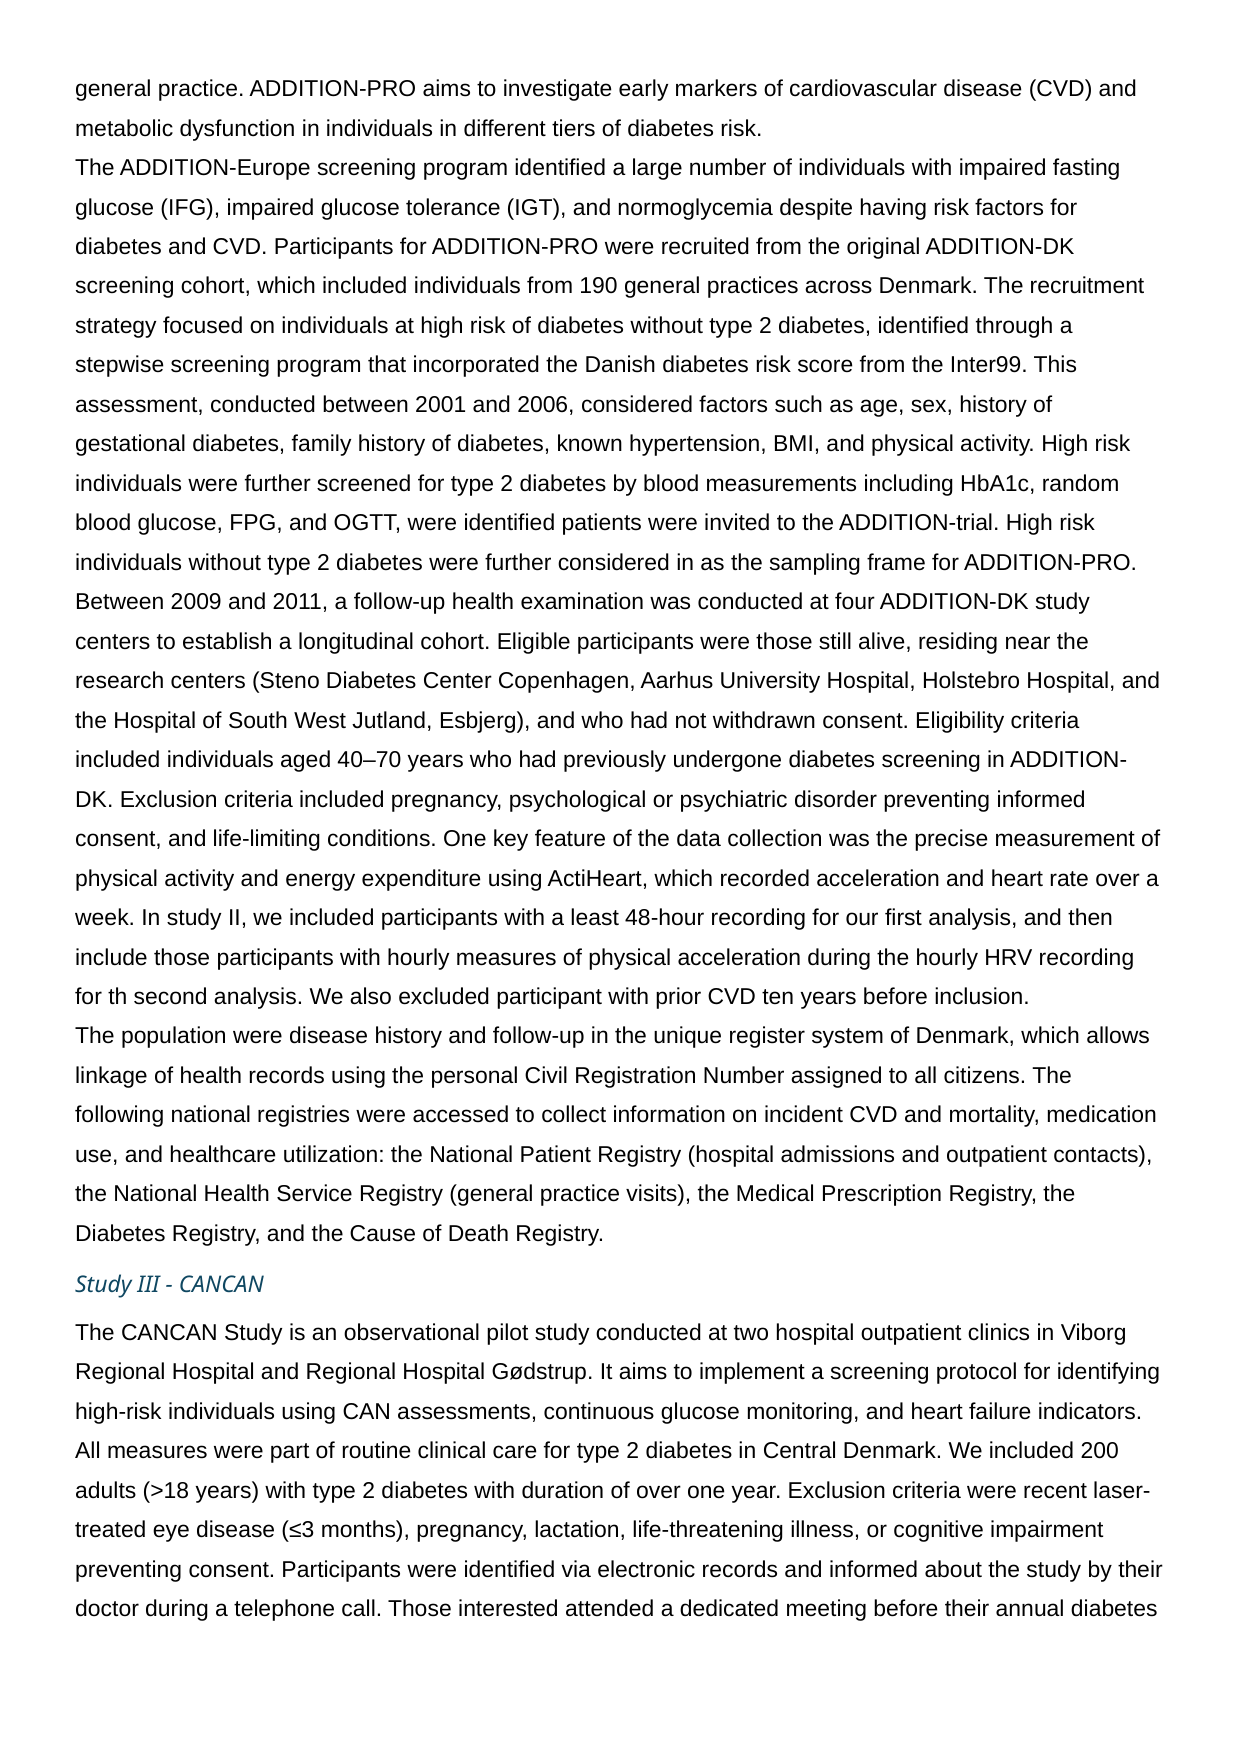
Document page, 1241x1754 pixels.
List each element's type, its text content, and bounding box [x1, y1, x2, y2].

text The ADDITION-Europe screening program identified a large number of individuals with impaired fasting glucose (IFG), impaired glucose tolerance (IGT), and normoglycemia despite having risk factors for diabetes and CVD. Participants for ADDITION-PRO were recruited from the original ADDITION-DK screening cohort, which included individuals from 190 general practices across Denmark. The recruitment strategy focused on individuals at high risk of diabetes without type 2 diabetes, identified through a stepwise screening program that incorporated the Danish diabetes risk score from the Inter99. This assessment, conducted between 2001 and 2006, considered factors such as age, sex, history of gestational diabetes, family history of diabetes, known hypertension, BMI, and physical activity. High risk individuals were further screened for type 2 diabetes by blood measurements including HbA1c, random blood glucose, FPG, and OGTT, were identified patients were invited to the ADDITION-trial. High risk individuals without type 2 diabetes were further considered in as the sampling frame for ADDITION-PRO. [75, 154, 1165, 575]
text The population were disease history and follow-up in the unique register system of Denmark, which allows linkage of health records using the personal Civil Registration Number assigned to all citizens. The following national registries were accessed to collect information on incident CVD and mortality, medication use, and healthcare utilization: the National Patient Registry (hospital admissions and outpatient contacts), the National Health Service Registry (general practice visits), the Medical Prescription Registry, the Diabetes Registry, and the Cause of Death Registry. [75, 1022, 1165, 1246]
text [75, 1319, 1165, 1621]
text Between 2009 and 2011, a follow-up health examination was conducted at four ADDITION-DK study centers to establish a longitudinal cohort. Eligible participants were those still alive, residing near the research centers (Steno Diabetes Center Copenhagen, Aarhus University Hospital, Holstebro Hospital, and the Hospital of South West Jutland, Esbjerg), and who had not withdrawn consent. Eligibility criteria included individuals aged 40–70 years who had previously undergone diabetes screening in ADDITION-DK. Exclusion criteria included pregnancy, psychological or psychiatric disorder preventing informed consent, and life-limiting conditions. One key feature of the data collection was the precise measurement of physical activity and energy expenditure using ActiHeart, which recorded acceleration and heart rate over a week. In study II, we included participants with a least 48-hour recording for our first analysis, and then include those participants with hourly measures of physical acceleration during the hourly HRV recording for th second analysis. We also excluded participant with prior CVD ten years before inclusion. [75, 588, 1165, 1009]
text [75, 75, 1165, 141]
subtitle Study III - CANCAN [75, 1268, 1165, 1299]
